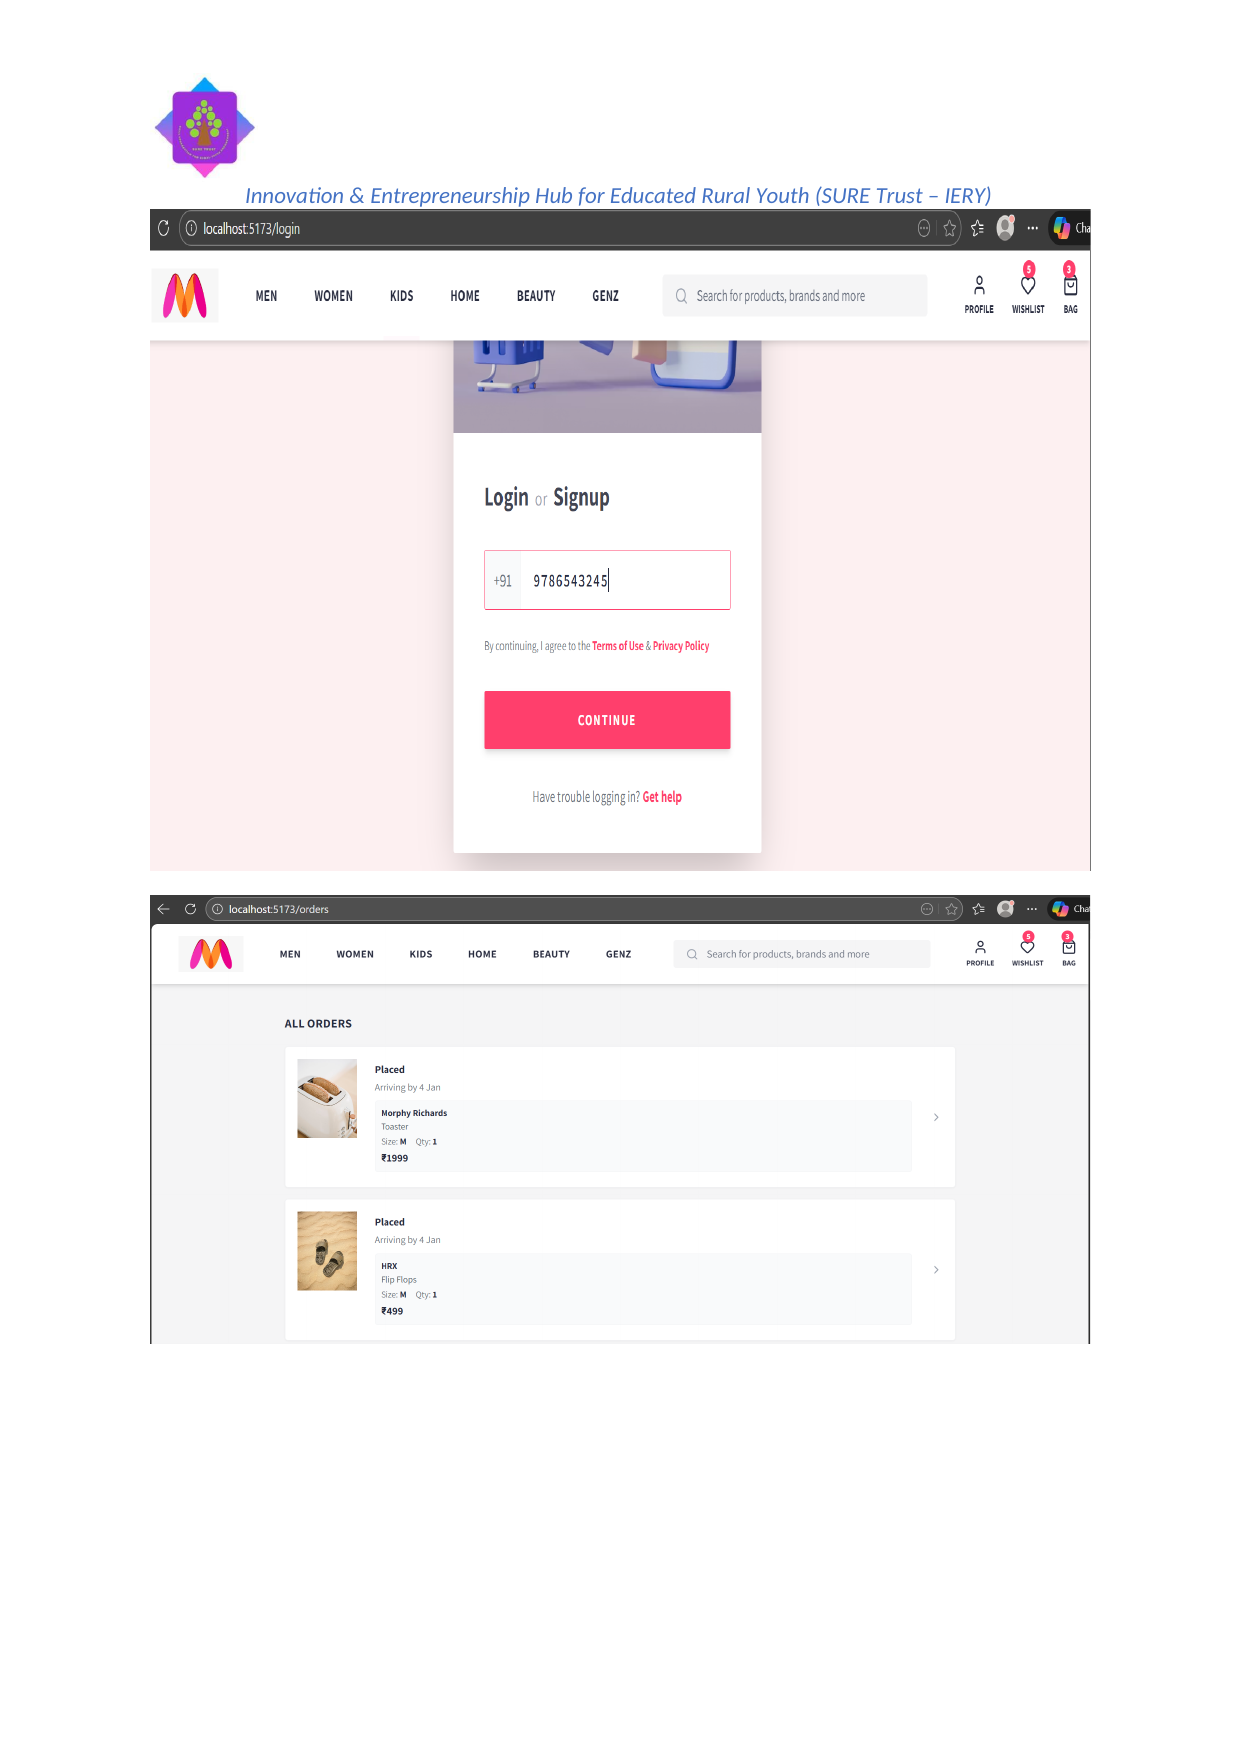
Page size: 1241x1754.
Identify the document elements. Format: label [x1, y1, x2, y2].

picture [150, 209, 1091, 871]
picture [150, 73, 258, 182]
picture [150, 895, 1091, 1344]
